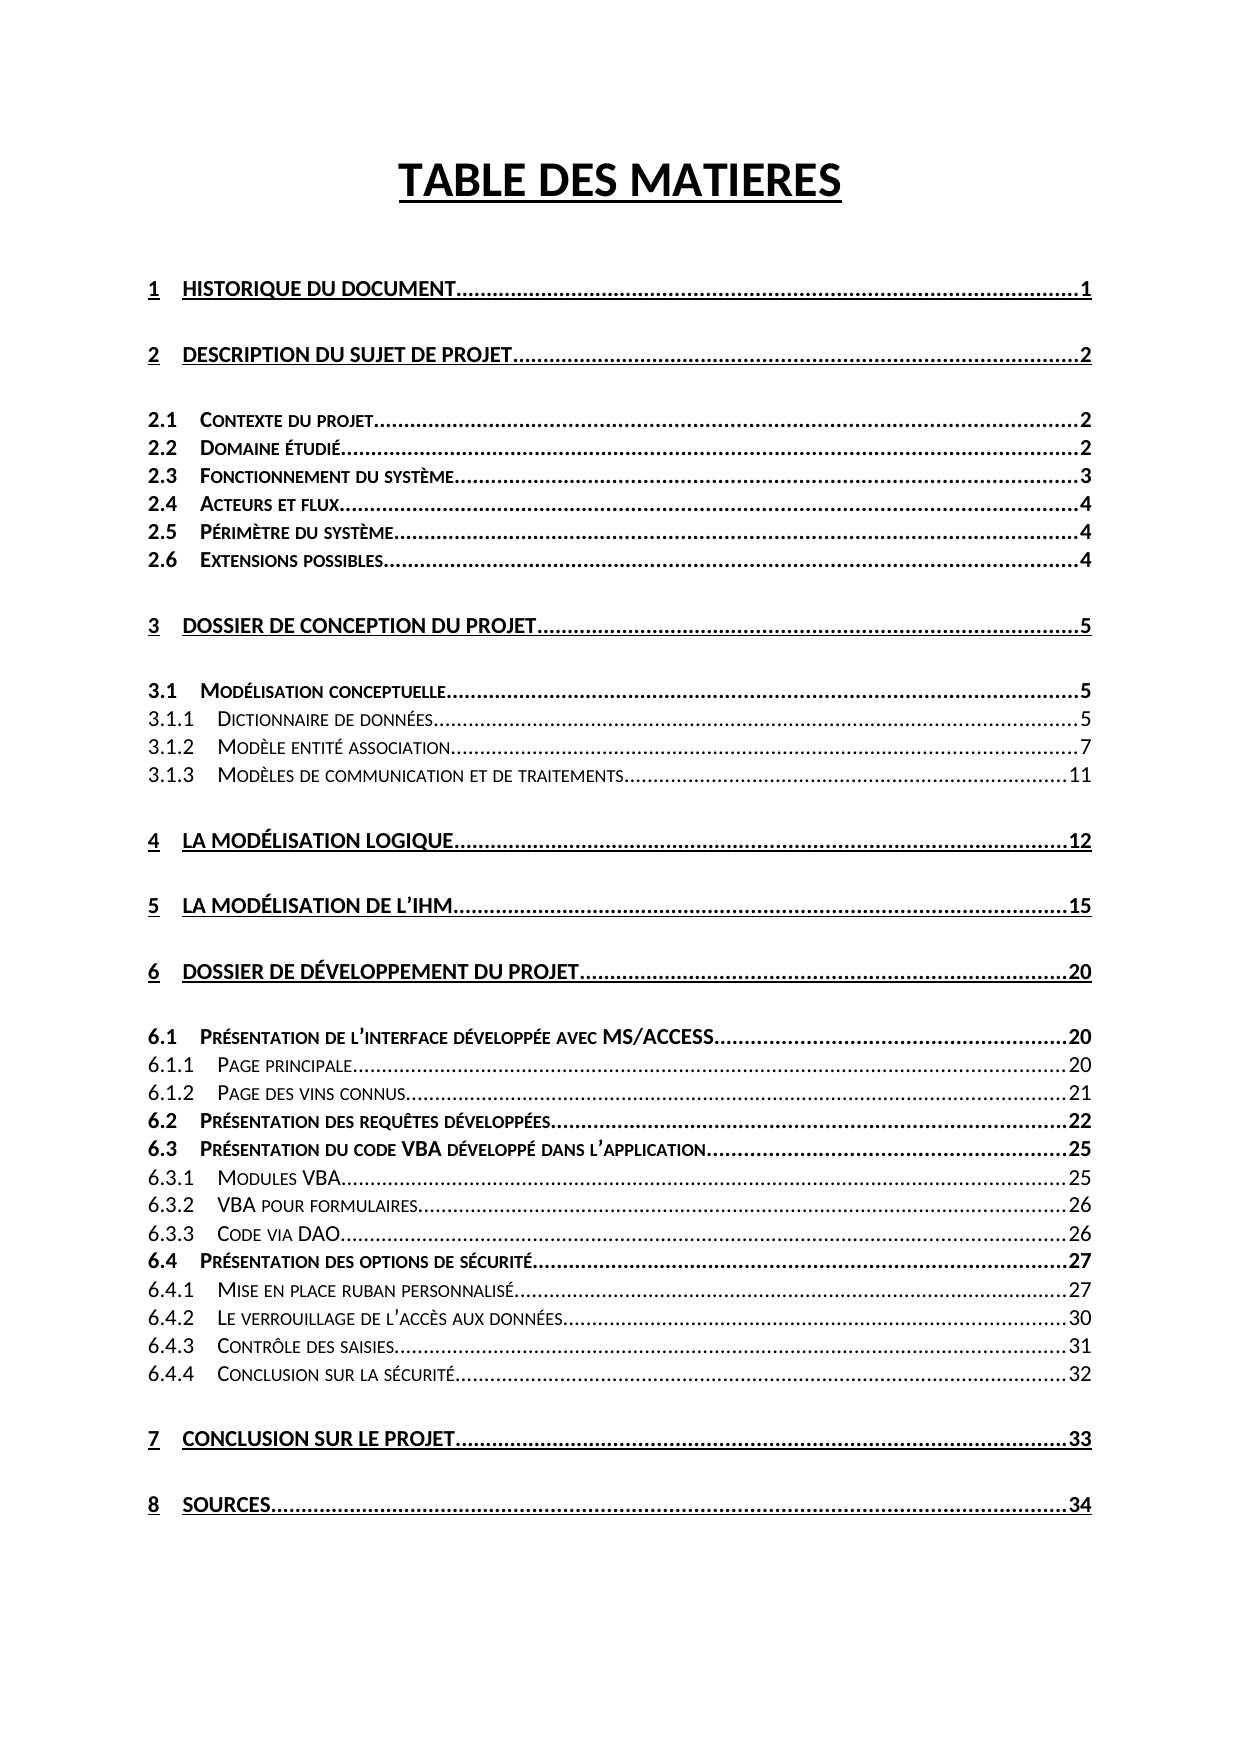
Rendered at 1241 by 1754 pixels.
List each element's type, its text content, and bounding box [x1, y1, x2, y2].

text 3.1.1 Dictionnaire de données 5 [148, 704, 1093, 732]
text 3.1.3 Modèles de communication et de traitements 11 [148, 760, 1093, 788]
text 2.5 Périmètre du système 4 [148, 517, 1093, 545]
text 6.1.2 Page des vins connus 21 [148, 1078, 1093, 1107]
text TABLE DES MATIERES [148, 148, 1093, 237]
text 2.6 Extensions possibles 4 [148, 545, 1093, 573]
text 6.4.3 Contrôle des saisies 31 [148, 1331, 1093, 1359]
text 6.1 Présentation de l’interface développée avec MS/ACCESS 20 [148, 1022, 1093, 1051]
text 2.2 Domaine étudié 2 [148, 433, 1093, 461]
text 2.3 Fonctionnement du système 3 [148, 461, 1093, 489]
text 3.1.2 Modèle entité association 7 [148, 732, 1093, 760]
text 2.4 Acteurs et flux 4 [148, 489, 1093, 517]
text 6.3.1 Modules VBA 25 [148, 1163, 1093, 1191]
text 6.4.2 Le verrouillage de l’accès aux données 30 [148, 1303, 1093, 1331]
text 7 Conclusion sur le Projet 33 [148, 1424, 1093, 1452]
text 6 Dossier de développement du projet 20 [148, 957, 1093, 985]
text 2.1 Contexte du projet 2 [148, 405, 1093, 433]
text 1 Historique du document 1 [148, 274, 1093, 302]
text 5 La modélisation de l’IHM 15 [148, 891, 1093, 919]
text 6.1.1 Page principale 20 [148, 1051, 1093, 1078]
text 6.4 Présentation des options de sécurité 27 [148, 1247, 1093, 1275]
text 8 Sources 34 [148, 1490, 1093, 1518]
text 6.4.4 Conclusion sur la sécurité 32 [148, 1359, 1093, 1387]
text 3 Dossier de conception du projet 5 [148, 611, 1093, 639]
text 6.3 Présentation du code VBA développé dans l’application 25 [148, 1134, 1093, 1163]
text 4 La modélisation logique 12 [148, 826, 1093, 854]
text 2 Description du sujet de projet 2 [148, 340, 1093, 368]
text 6.4.1 Mise en place ruban personnalisé 27 [148, 1275, 1093, 1303]
text 6.3.2 VBA pour formulaires 26 [148, 1191, 1093, 1219]
text 6.2 Présentation des requêtes développées 22 [148, 1107, 1093, 1134]
text 3.1 Modélisation conceptuelle 5 [148, 676, 1093, 704]
text 6.3.3 Code via DAO 26 [148, 1219, 1093, 1247]
